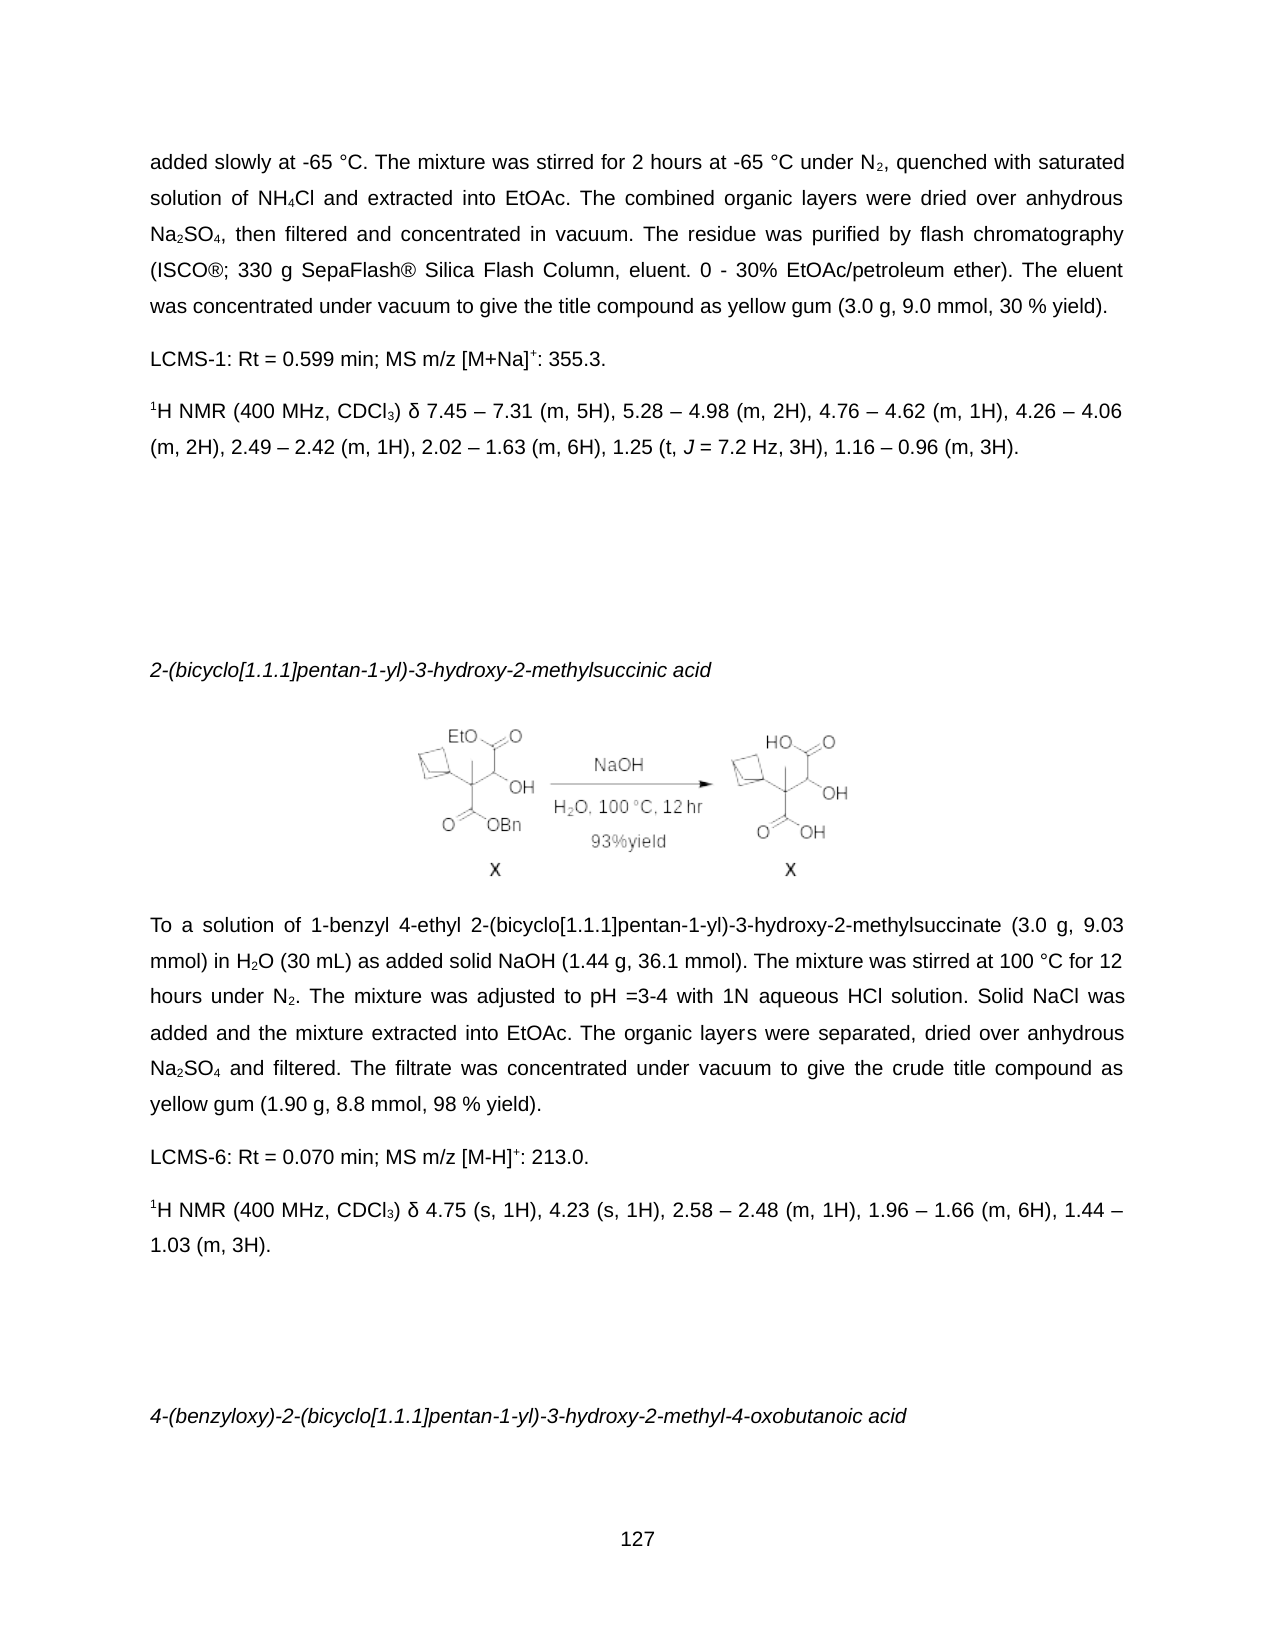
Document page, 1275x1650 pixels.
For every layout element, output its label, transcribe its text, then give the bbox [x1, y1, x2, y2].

text 2-(bicyclo[1.1.1]pentan-1-yl)-3-hydroxy-2-methylsuccinic acid [150, 658, 1125, 682]
text LCMS-1: Rt = 0.599 min; MS m/z [M+Na]+: 355.3. [150, 346, 1125, 370]
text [150, 150, 1125, 318]
text 1H NMR (400 MHz, CDCl3) δ 7.45 – 7.31 (m, 5H), 5.28 – 4.98 (m, 2H), 4.76 – 4.62 (m, 1H), 4.26 – 4.06 (m, 2H), 2.49 – 2.42 (m, 1H), 2.02 – 1.63 (m, 6H), 1.25 (t, J = 7.2 Hz, 3H), 1.16 – 0.96 (m, 3H). [150, 399, 1125, 459]
text 1H NMR (400 MHz, CDCl3) δ 4.75 (s, 1H), 4.23 (s, 1H), 2.58 – 2.48 (m, 1H), 1.96 – 1.66 (m, 6H), 1.44 – 1.03 (m, 3H). [150, 1197, 1125, 1257]
text LCMS-6: Rt = 0.070 min; MS m/z [M-H]+: 213.0. [150, 1145, 1125, 1169]
text To a solution of 1-benzyl 4-ethyl 2-(bicyclo[1.1.1]pentan-1-yl)-3-hydroxy-2-methylsuccinate (3.0 g, 9.03 mmol) in H2O (30 mL) as added solid NaOH (1.44 g, 36.1 mmol). The mixture was stirred at 100 °C for 12 hours under N2. The mixture was adjusted to pH =3-4 with 1N aqueous HCl solution. Solid NaCl was added and the mixture extracted into EtOAc. The organic layers were separated, dried over anhydrous Na2SO4 and filtered. The filtrate was concentrated under vacuum to give the crude title compound as yellow gum (1.90 g, 8.8 mmol, 98 % yield). [150, 912, 1125, 1116]
text 4-(benzyloxy)-2-(bicyclo[1.1.1]pentan-1-yl)-3-hydroxy-2-methyl-4-oxobutanoic acid [150, 1404, 1125, 1428]
